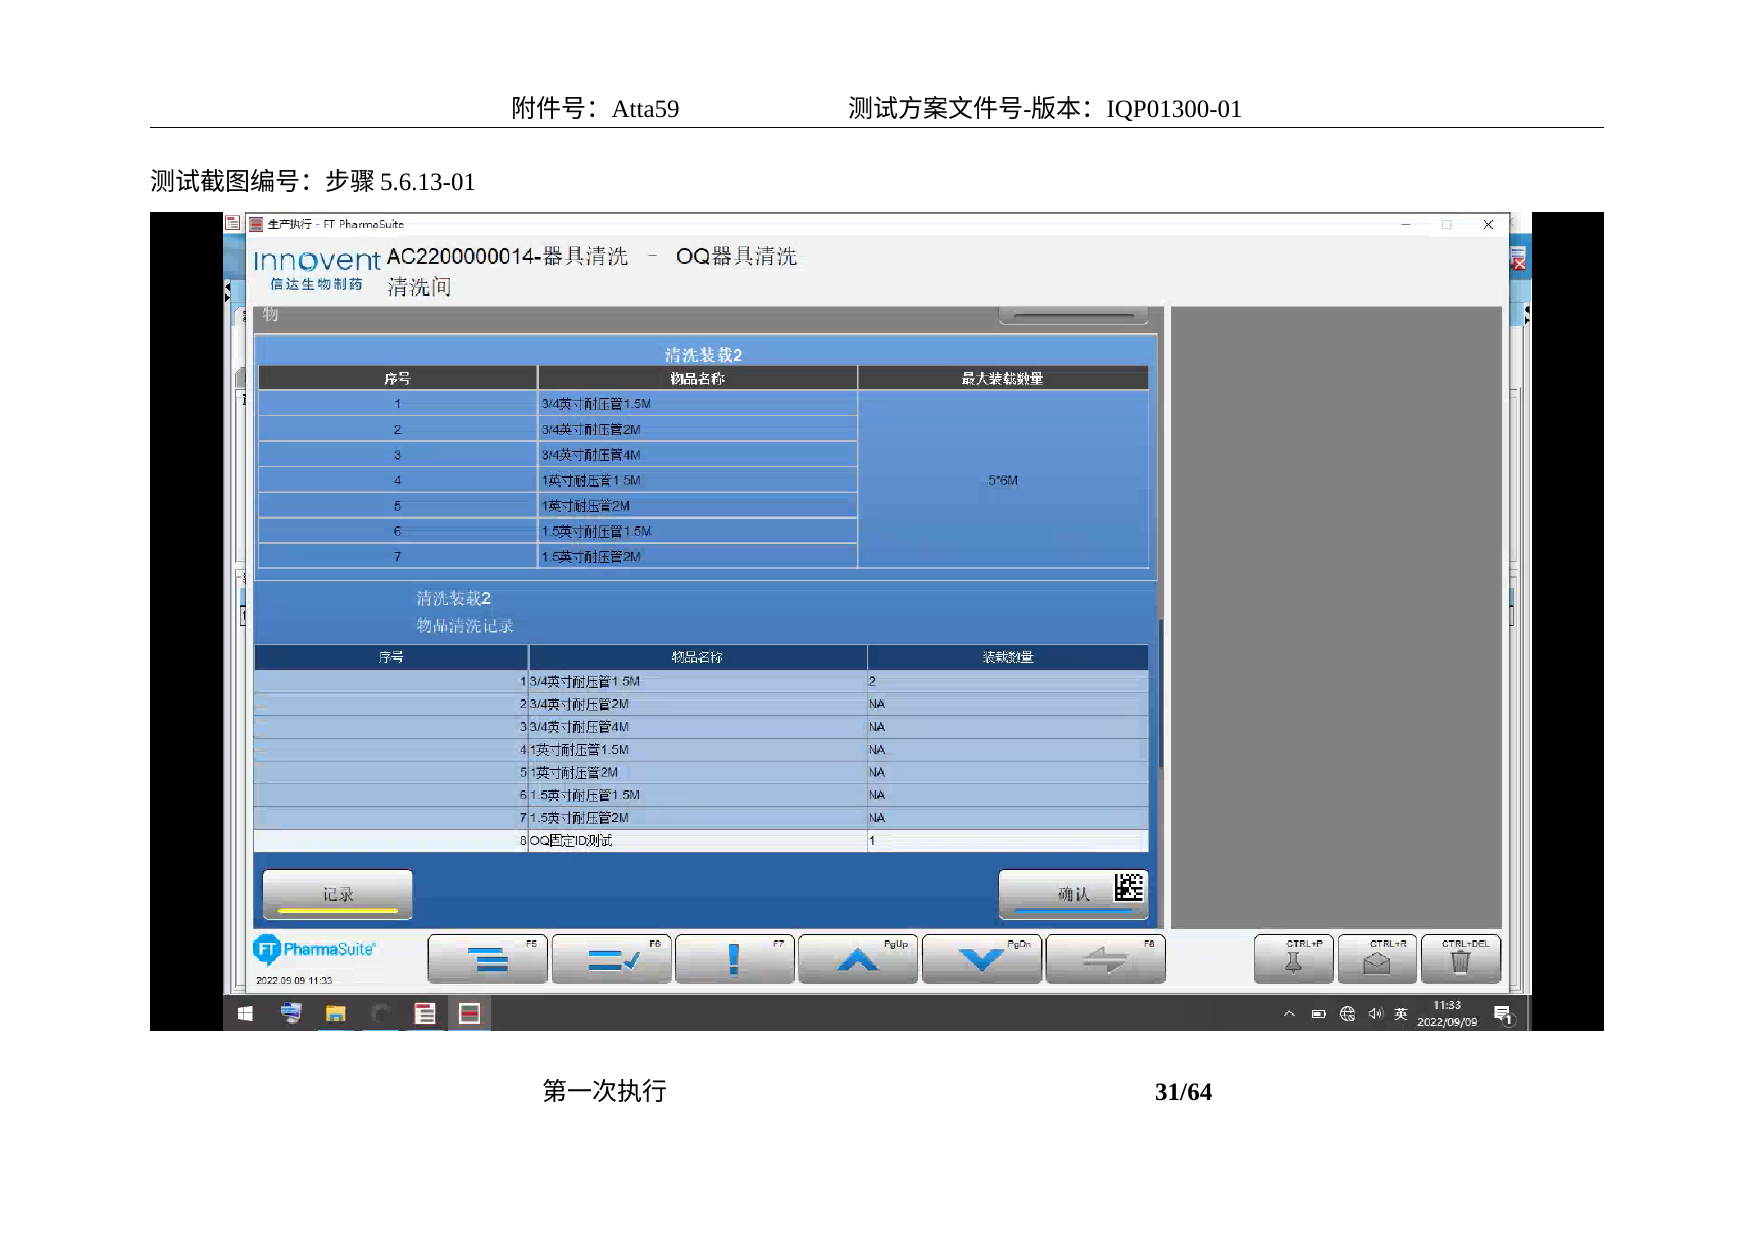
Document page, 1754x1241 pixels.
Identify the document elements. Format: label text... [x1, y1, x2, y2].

picture [150, 212, 1604, 1031]
text 测试截图编号：步骤5.6.13-01 [150, 147, 1604, 212]
